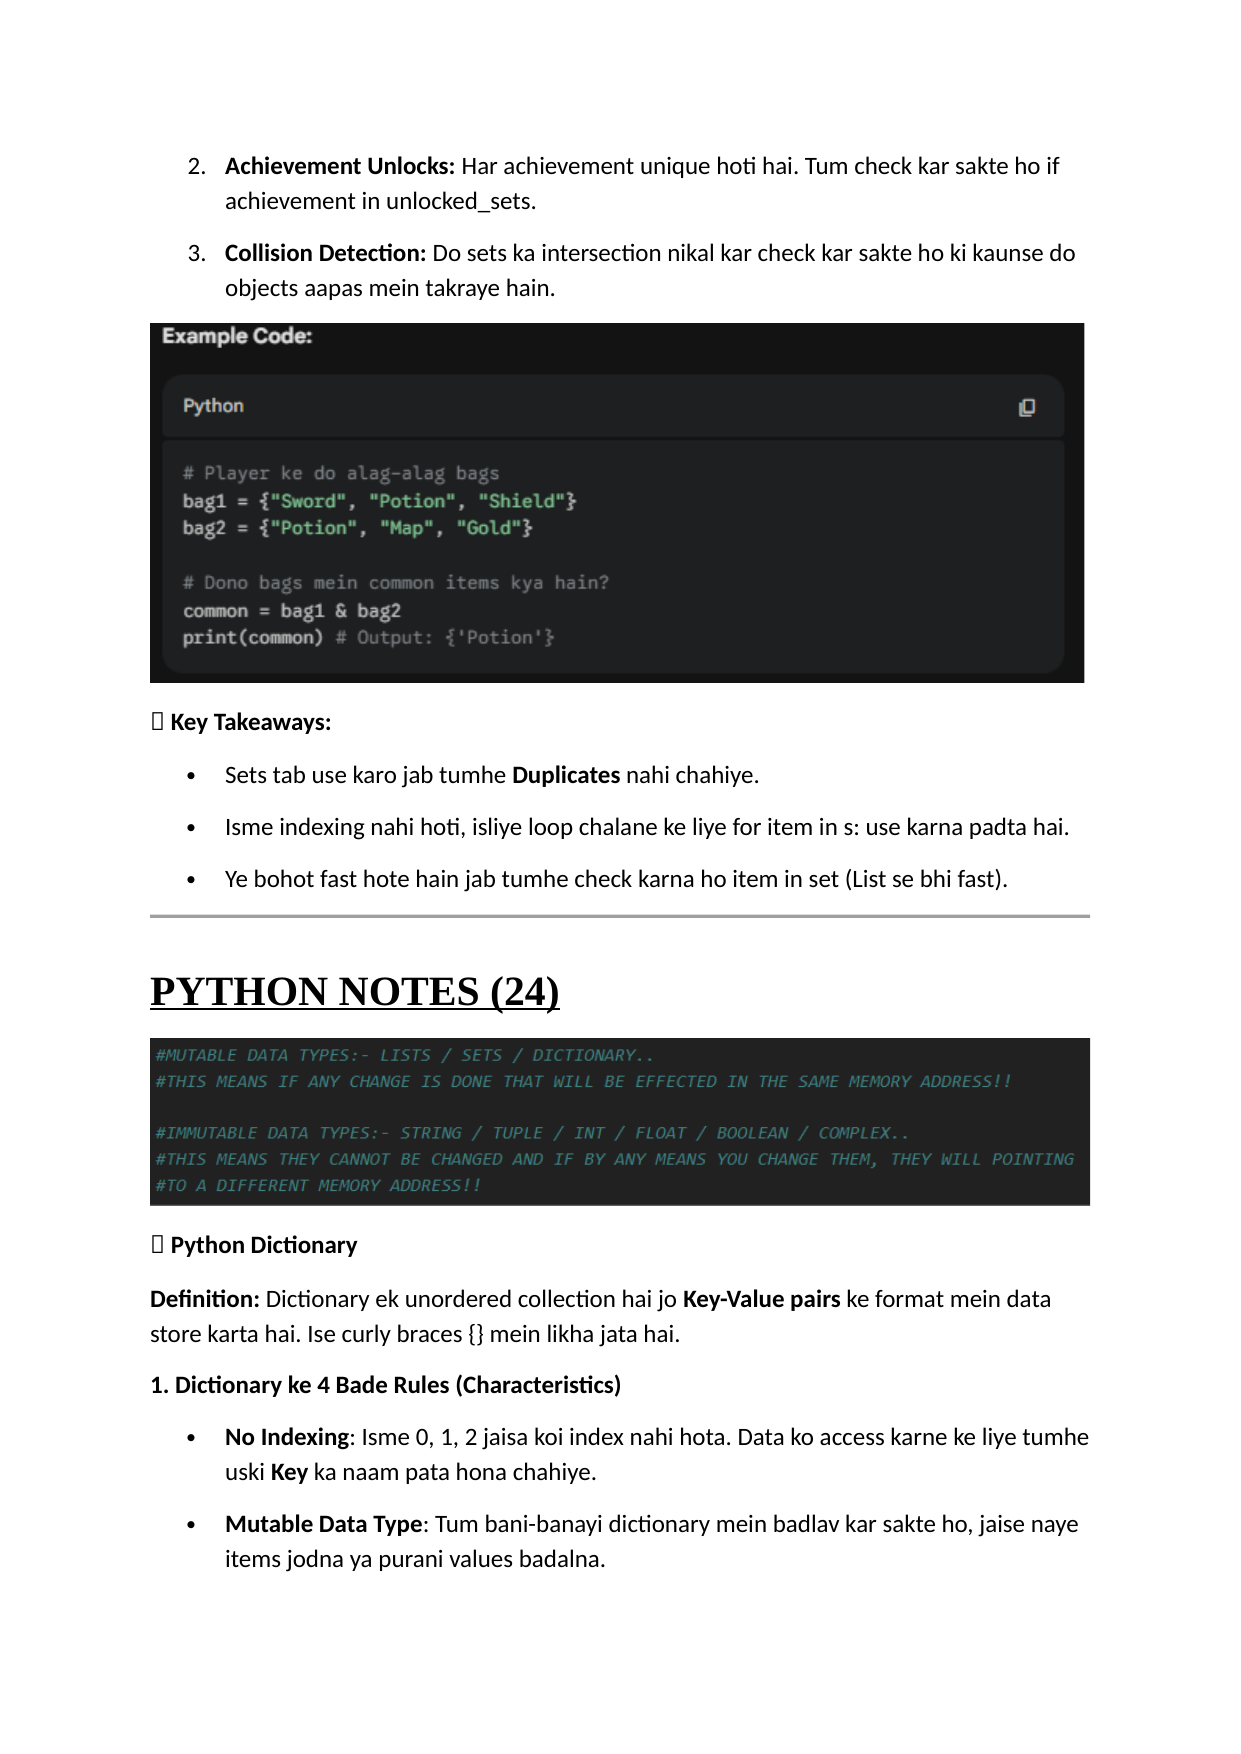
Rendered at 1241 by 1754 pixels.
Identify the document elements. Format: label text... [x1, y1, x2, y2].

text PYTHON NOTES (24) [150, 966, 1090, 1014]
list No Indexing: Isme 0, 1, 2 jaisa koi index nahi hota. Data ko access karne ke liye tumhe uski Key ka naam pata hona chahiye. [187, 1421, 1090, 1487]
list Achievement Unlocks: Har achievement unique hoti hai. Tum check kar sakte ho if achievement in unlocked_sets. [187, 150, 1090, 216]
list Sets tab use karo jab tumhe Duplicates nahi chahiye. [187, 760, 1090, 790]
list Ye bohot fast hote hain jab tumhe check karna ho item in set (List se bhi fast). [187, 863, 1090, 893]
text 📝 Key Takeaways: [150, 704, 1090, 738]
list Collision Detection: Do sets ka intersection nikal kar check kar sakte ho ki kaunse do objects aapas mein takraye hain. [187, 237, 1090, 302]
text 1. Dictionary ke 4 Bade Rules (Characteristics) [150, 1369, 1090, 1400]
list Mutable Data Type: Tum bani-banayi dictionary mein badlav kar sakte ho, jaise naye items jodna ya purani values badalna. [187, 1508, 1090, 1573]
list Isme indexing nahi hoti, isliye loop chalane ke liye for item in s: use karna padta hai. [187, 811, 1090, 842]
picture [150, 323, 1085, 683]
text 📖 Python Dictionary [150, 1227, 1090, 1261]
text Definition: Dictionary ek unordered collection hai jo Key-Value pairs ke format mein data store karta hai. Ise curly braces {} mein likha jata hai. [150, 1283, 1090, 1348]
picture [150, 1038, 1091, 1206]
